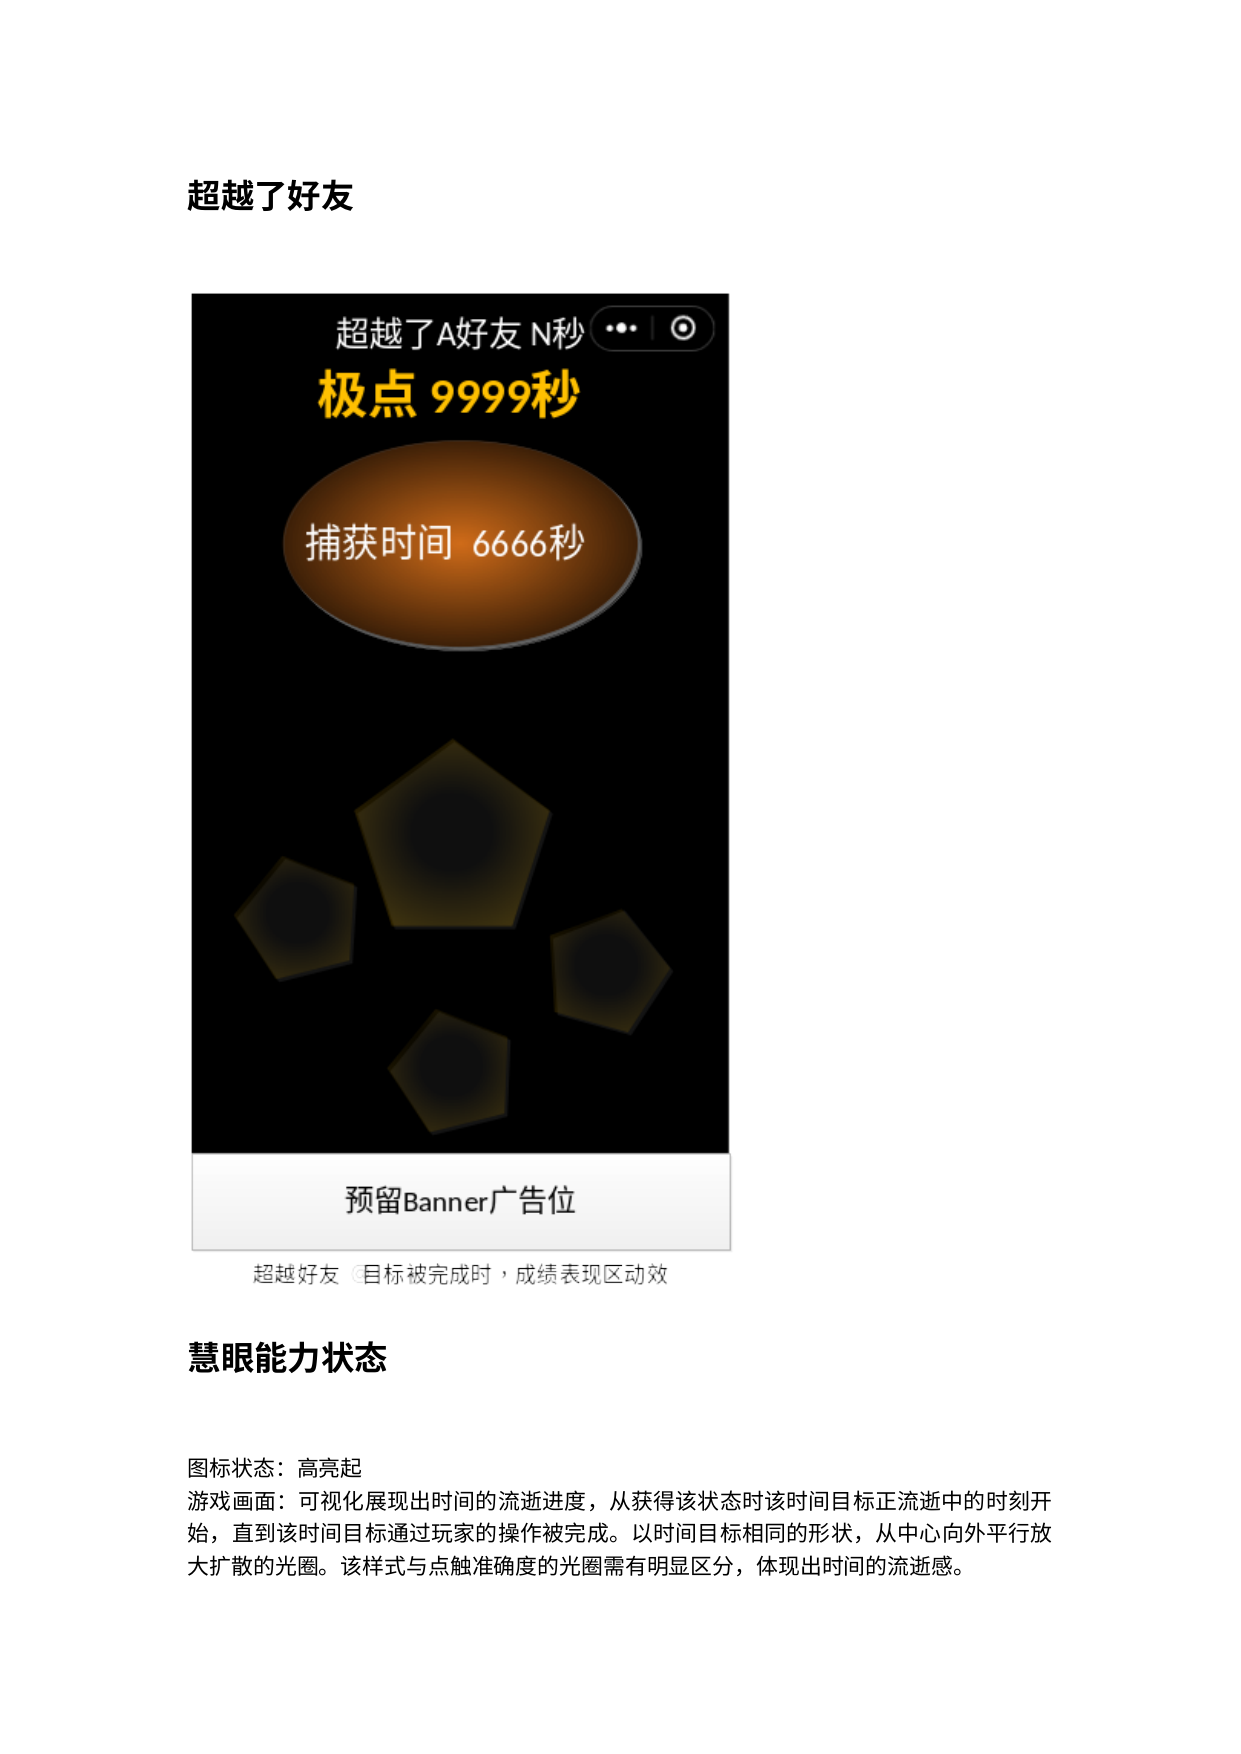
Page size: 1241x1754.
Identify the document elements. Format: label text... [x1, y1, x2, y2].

text 图标状态：高亮起 [187, 1451, 1053, 1483]
text 游戏画面：可视化展现出时间的流逝进度，从获得该状态时该时间目标正流逝中的时刻开始，直到该时间目标通过玩家的操作被完成。以时间目标相同的形状，从中心向外平行放大扩散的光圈。该样式与点触准确度的光圈需有明显区分，体现出时间的流逝感。 [187, 1483, 1053, 1581]
subtitle 超越了好友 [187, 162, 1053, 227]
subtitle 慧眼能力状态 [187, 1324, 1053, 1389]
